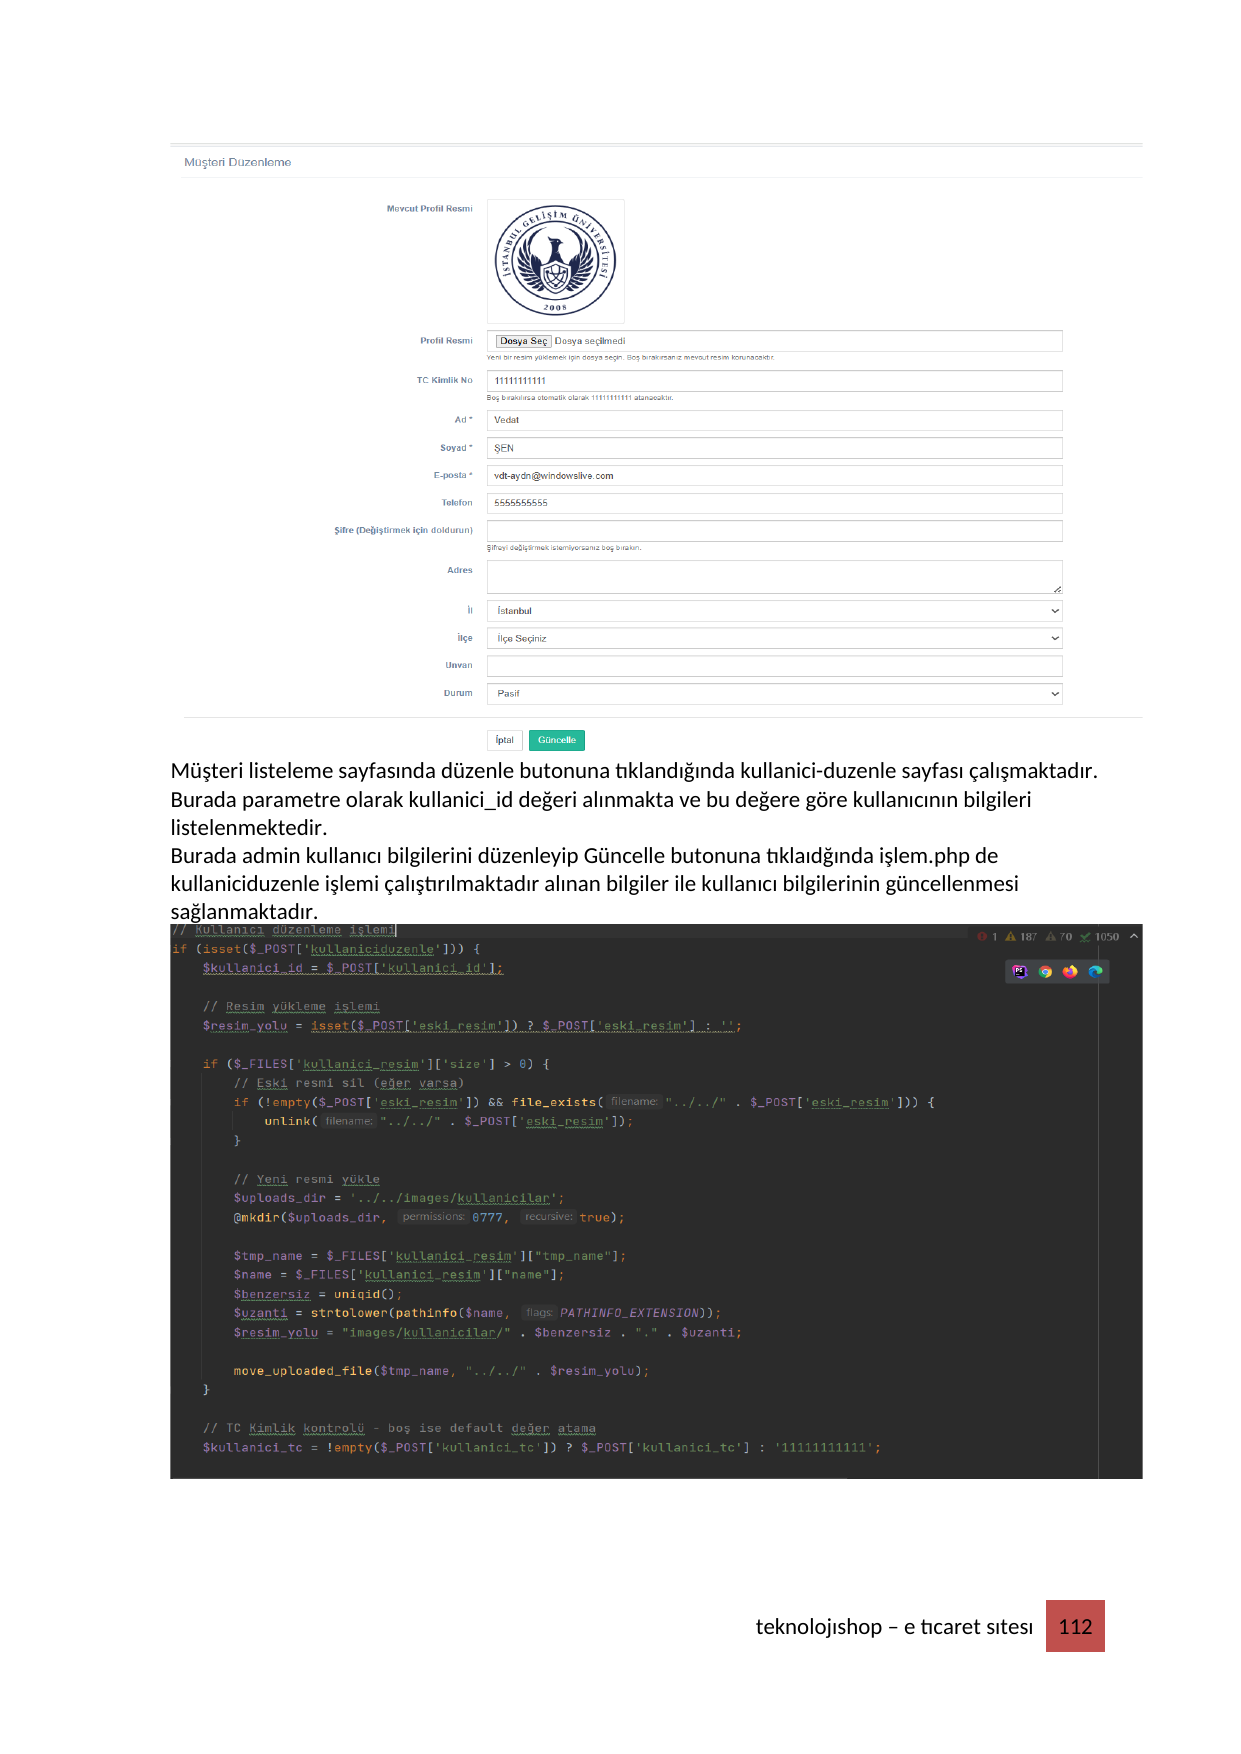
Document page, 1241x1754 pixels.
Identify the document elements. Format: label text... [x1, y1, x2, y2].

picture [170, 924, 1143, 1479]
picture [170, 141, 1143, 757]
text Müşteri listeleme sayfasında düzenle butonuna tıklandığında kullanici-duzenle sayfası çalışmaktadır. Burada parametre olarak kullanici_id değeri alınmakta ve bu değere göre kullanıcının bilgileri listelenmektedir. [170, 757, 1105, 841]
text Burada admin kullanıcı bilgilerini düzenleyip Güncelle butonuna tıklaıdğında işlem.php de kullaniciduzenle işlemi çalıştırılmaktadır alınan bilgiler ile kullanıcı bilgilerinin güncellenmesi sağlanmaktadır. [170, 841, 1105, 924]
